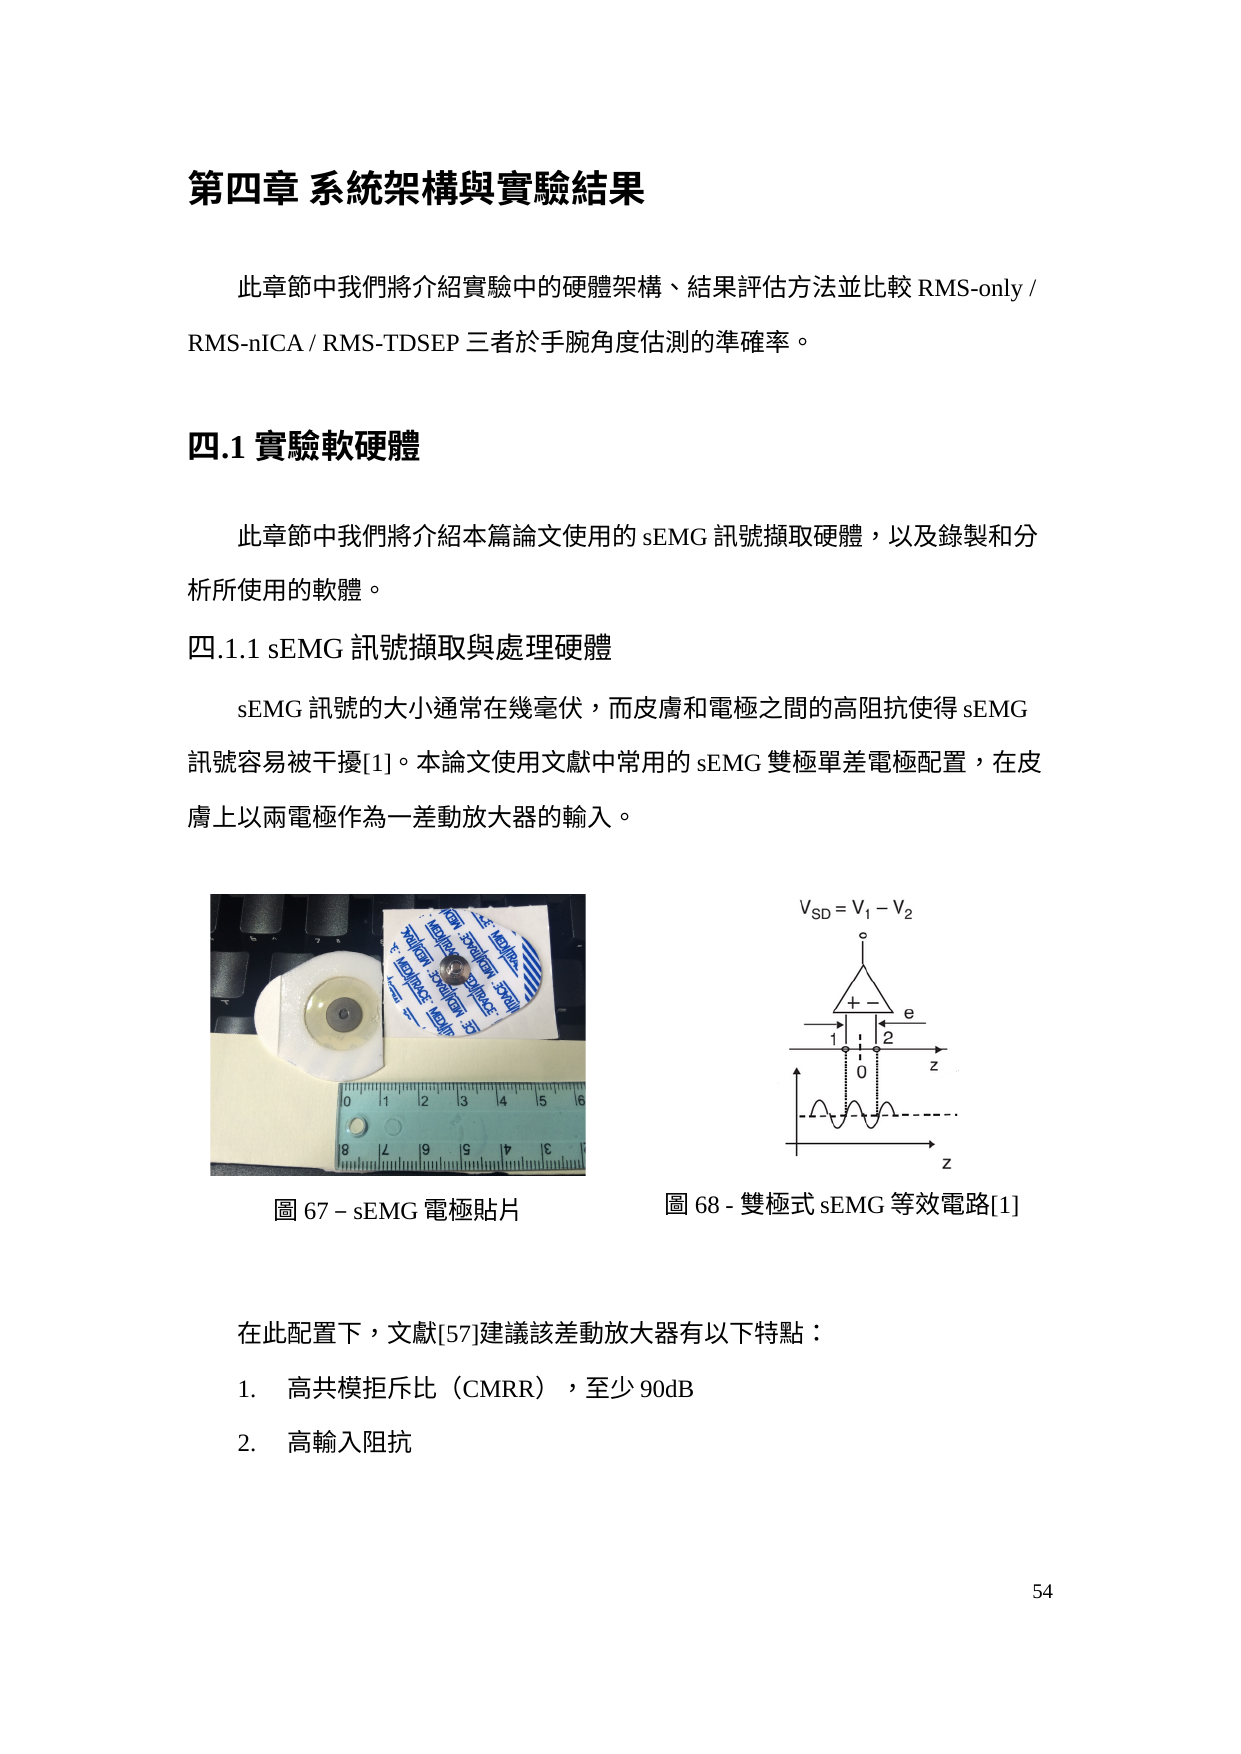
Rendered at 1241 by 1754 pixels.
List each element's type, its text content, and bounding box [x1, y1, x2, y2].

list 高輸入阻抗 [237, 1422, 1053, 1459]
table_header 圖 68 - 雙極式sEMG等效電路[1] [620, 895, 1063, 1271]
list 高共模拒斥比（CMRR），至少90dB [237, 1368, 1053, 1404]
subtitle 系統架構與實驗結果 [187, 159, 1053, 213]
subtitle 實驗軟硬體 [187, 420, 1053, 468]
picture [769, 894, 964, 1170]
table_header 圖 67 – sEMG電極貼片 [176, 895, 620, 1271]
subtitle sEMG訊號擷取與處理硬體 [187, 625, 1053, 667]
text 此章節中我們將介紹實驗中的硬體架構、結果評估方法並比較RMS-only / RMS-nICA / RMS-TDSEP三者於手腕角度估測的準確率。 [187, 268, 1053, 358]
text sEMG訊號的大小通常在幾毫伏，而皮膚和電極之間的高阻抗使得sEMG訊號容易被干擾[1]。本論文使用文獻中常用的sEMG雙極單差電極配置，在皮膚上以兩電極作為一差動放大器的輸入。 [187, 688, 1053, 833]
picture [210, 894, 586, 1176]
text 在此配置下，文獻[57]建議該差動放大器有以下特點： [187, 1314, 1053, 1350]
text 此章節中我們將介紹本篇論文使用的sEMG訊號擷取硬體，以及錄製和分析所使用的軟體。 [187, 516, 1053, 607]
